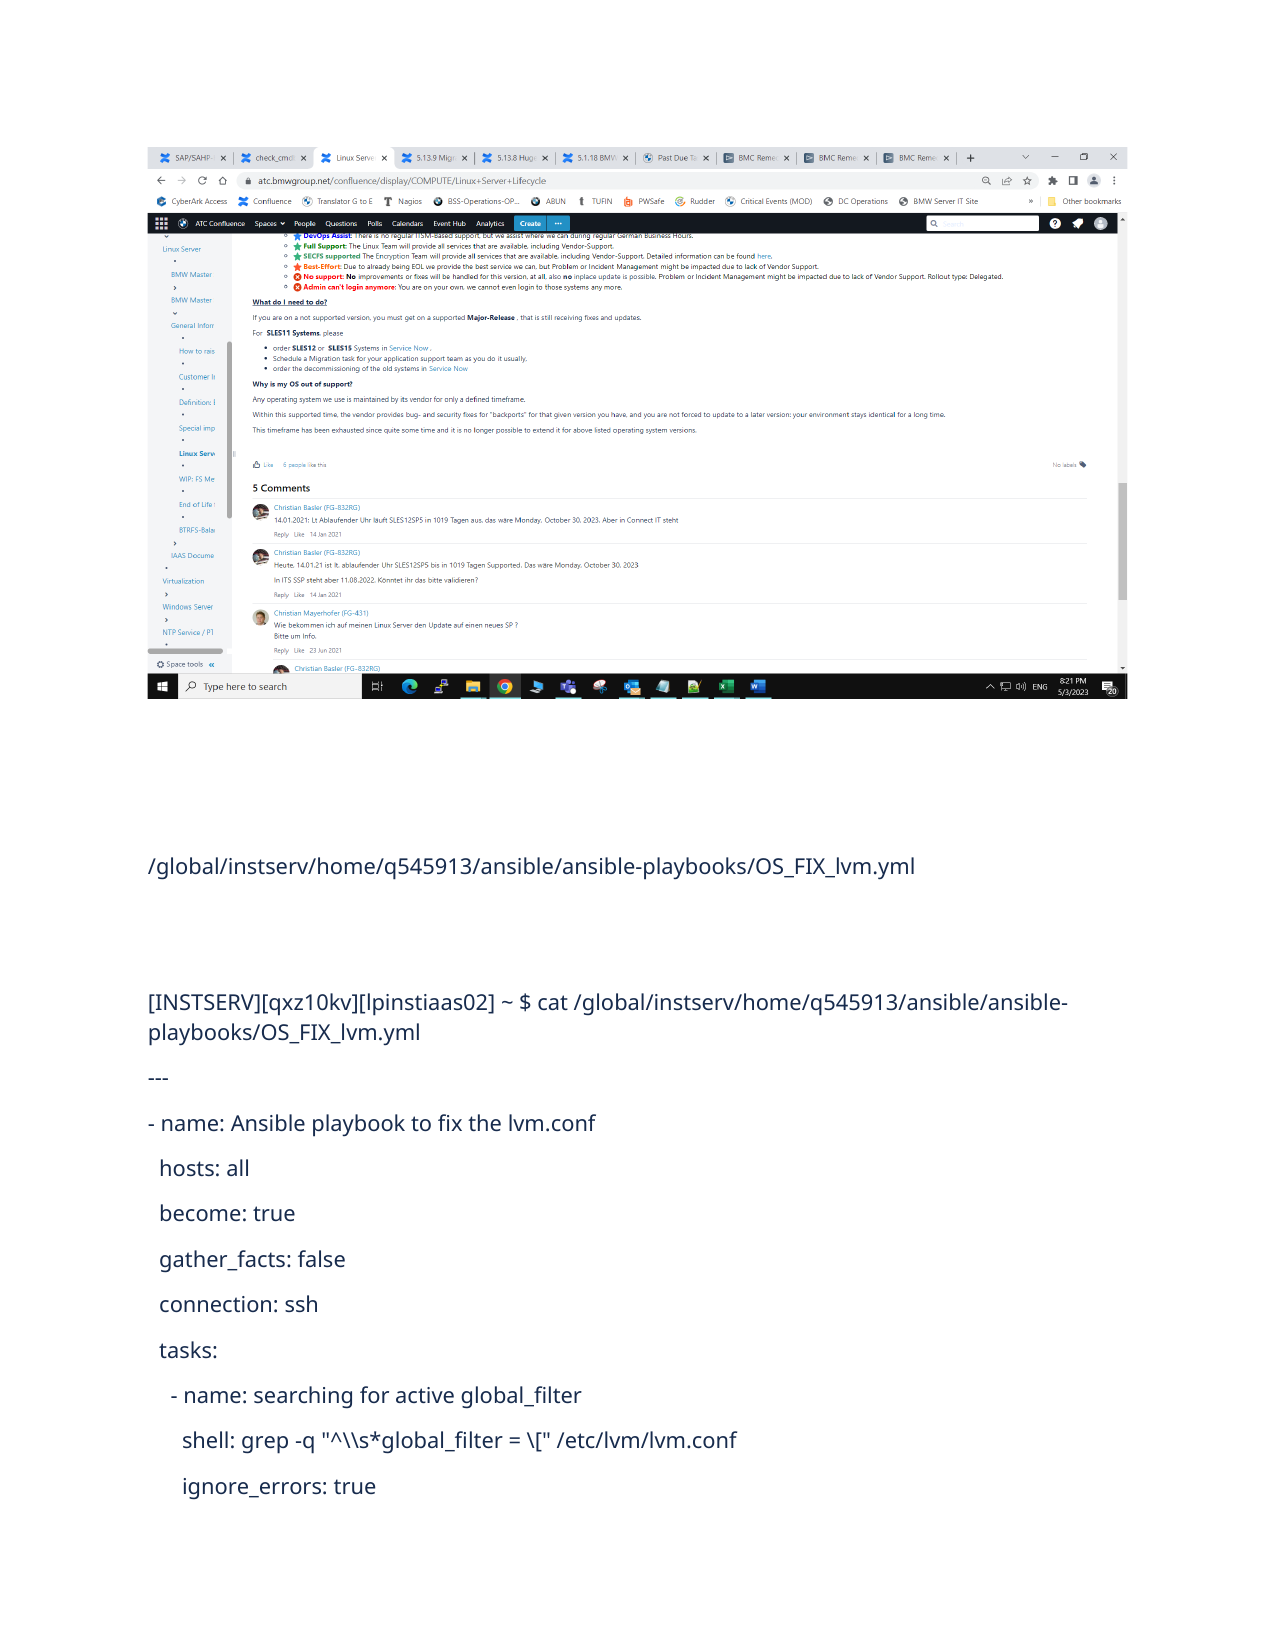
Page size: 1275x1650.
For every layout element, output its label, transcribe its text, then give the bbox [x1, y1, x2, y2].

text hosts: all [148, 1153, 1127, 1183]
text - name: Ansible playbook to fix the lvm.conf [148, 1107, 1127, 1137]
text tasks: [148, 1334, 1127, 1364]
text become: true [148, 1198, 1127, 1228]
text --- [148, 1062, 1127, 1092]
text ignore_errors: true [148, 1471, 1127, 1501]
text /global/instserv/home/q545913/ansible/ansible-playbooks/OS_FIX_lvm.yml [148, 851, 1127, 880]
text gather_facts: false [148, 1244, 1127, 1273]
text [INSTSERV][qxz10kv][lpinstiaas02] ~ $ cat /global/instserv/home/q545913/ansible/ansible-playbooks/OS_FIX_lvm.yml [148, 987, 1127, 1046]
text - name: searching for active global_filter [148, 1380, 1127, 1410]
text connection: ssh [148, 1289, 1127, 1319]
picture [147, 147, 1128, 699]
text shell: grep -q "^\\s*global_filter = \[" /etc/lvm/lvm.conf [148, 1425, 1127, 1455]
